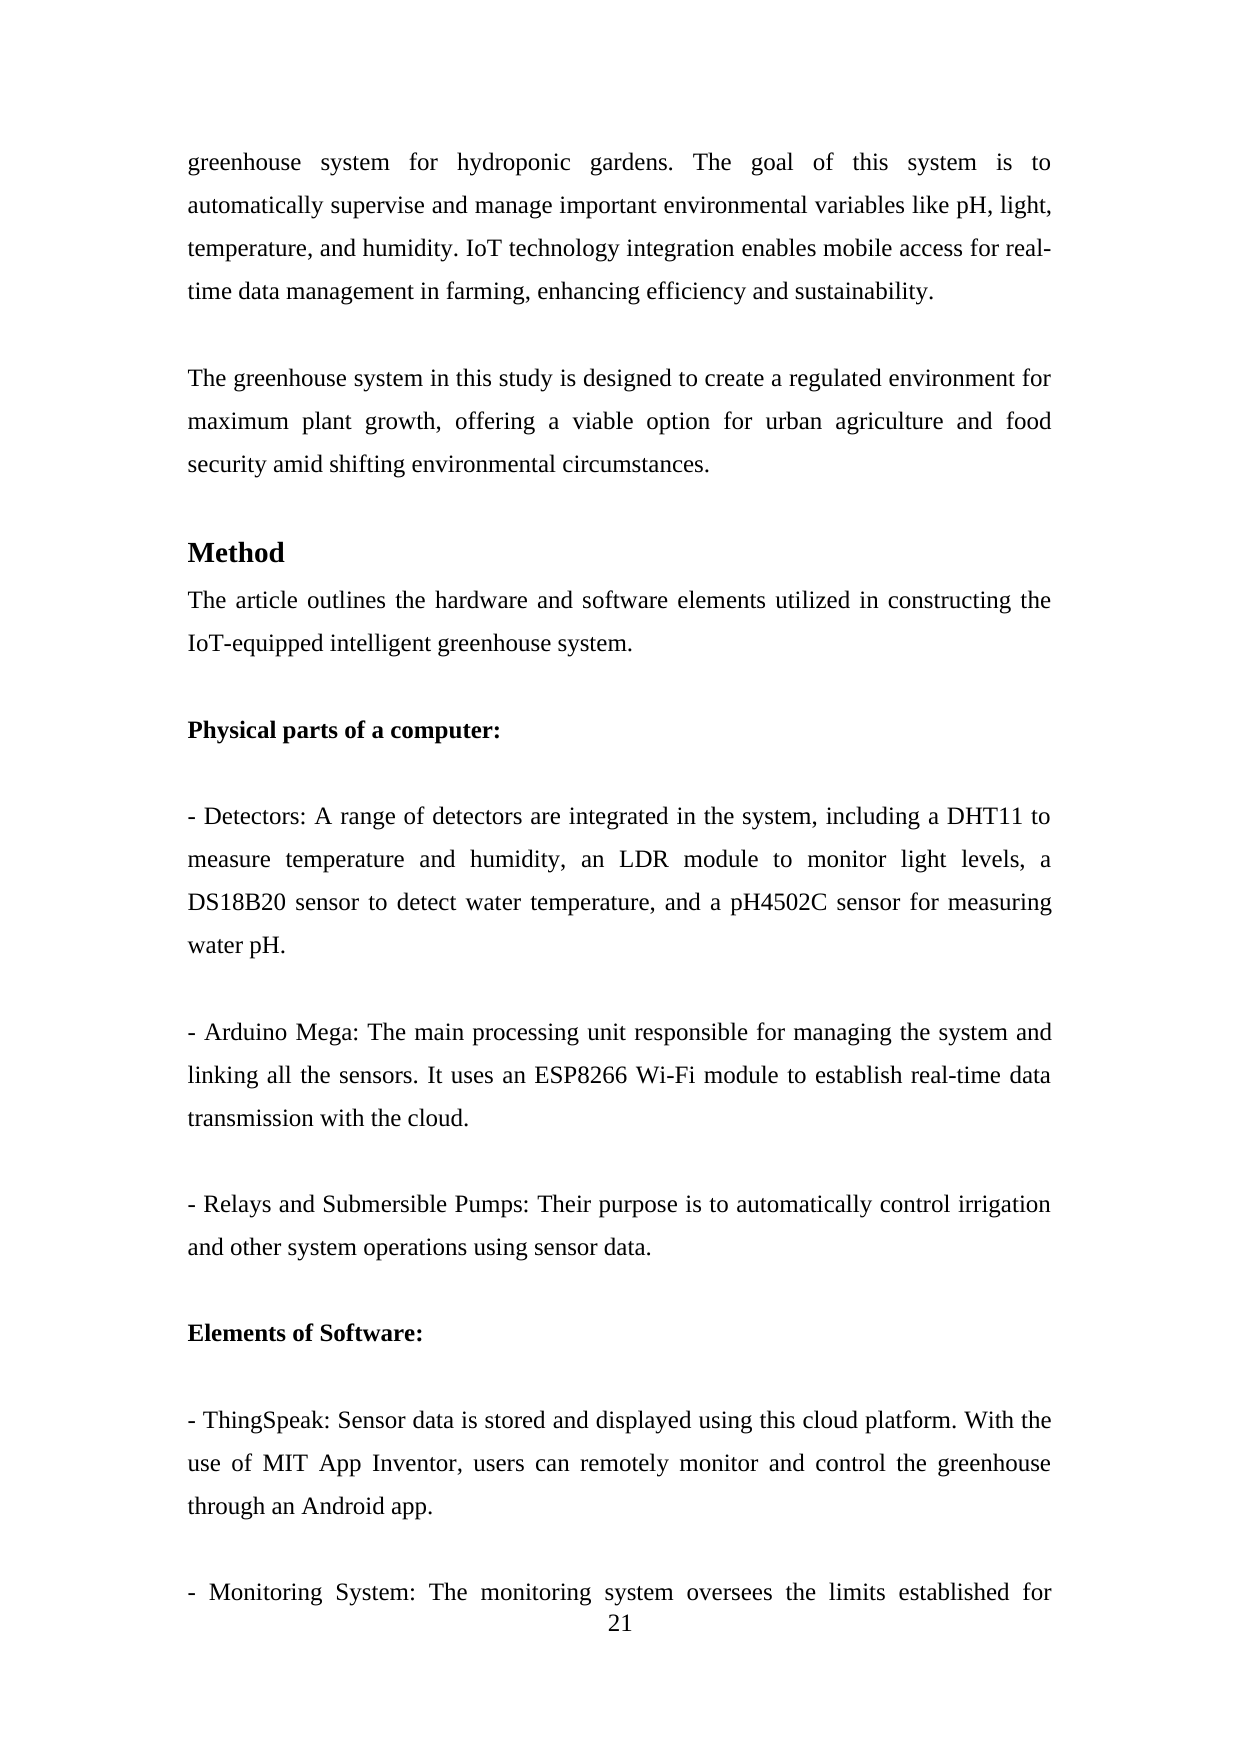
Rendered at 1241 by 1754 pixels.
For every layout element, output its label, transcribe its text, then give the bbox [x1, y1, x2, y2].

subtitle Method [187, 535, 1053, 569]
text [187, 1083, 1053, 1606]
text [187, 147, 1053, 245]
